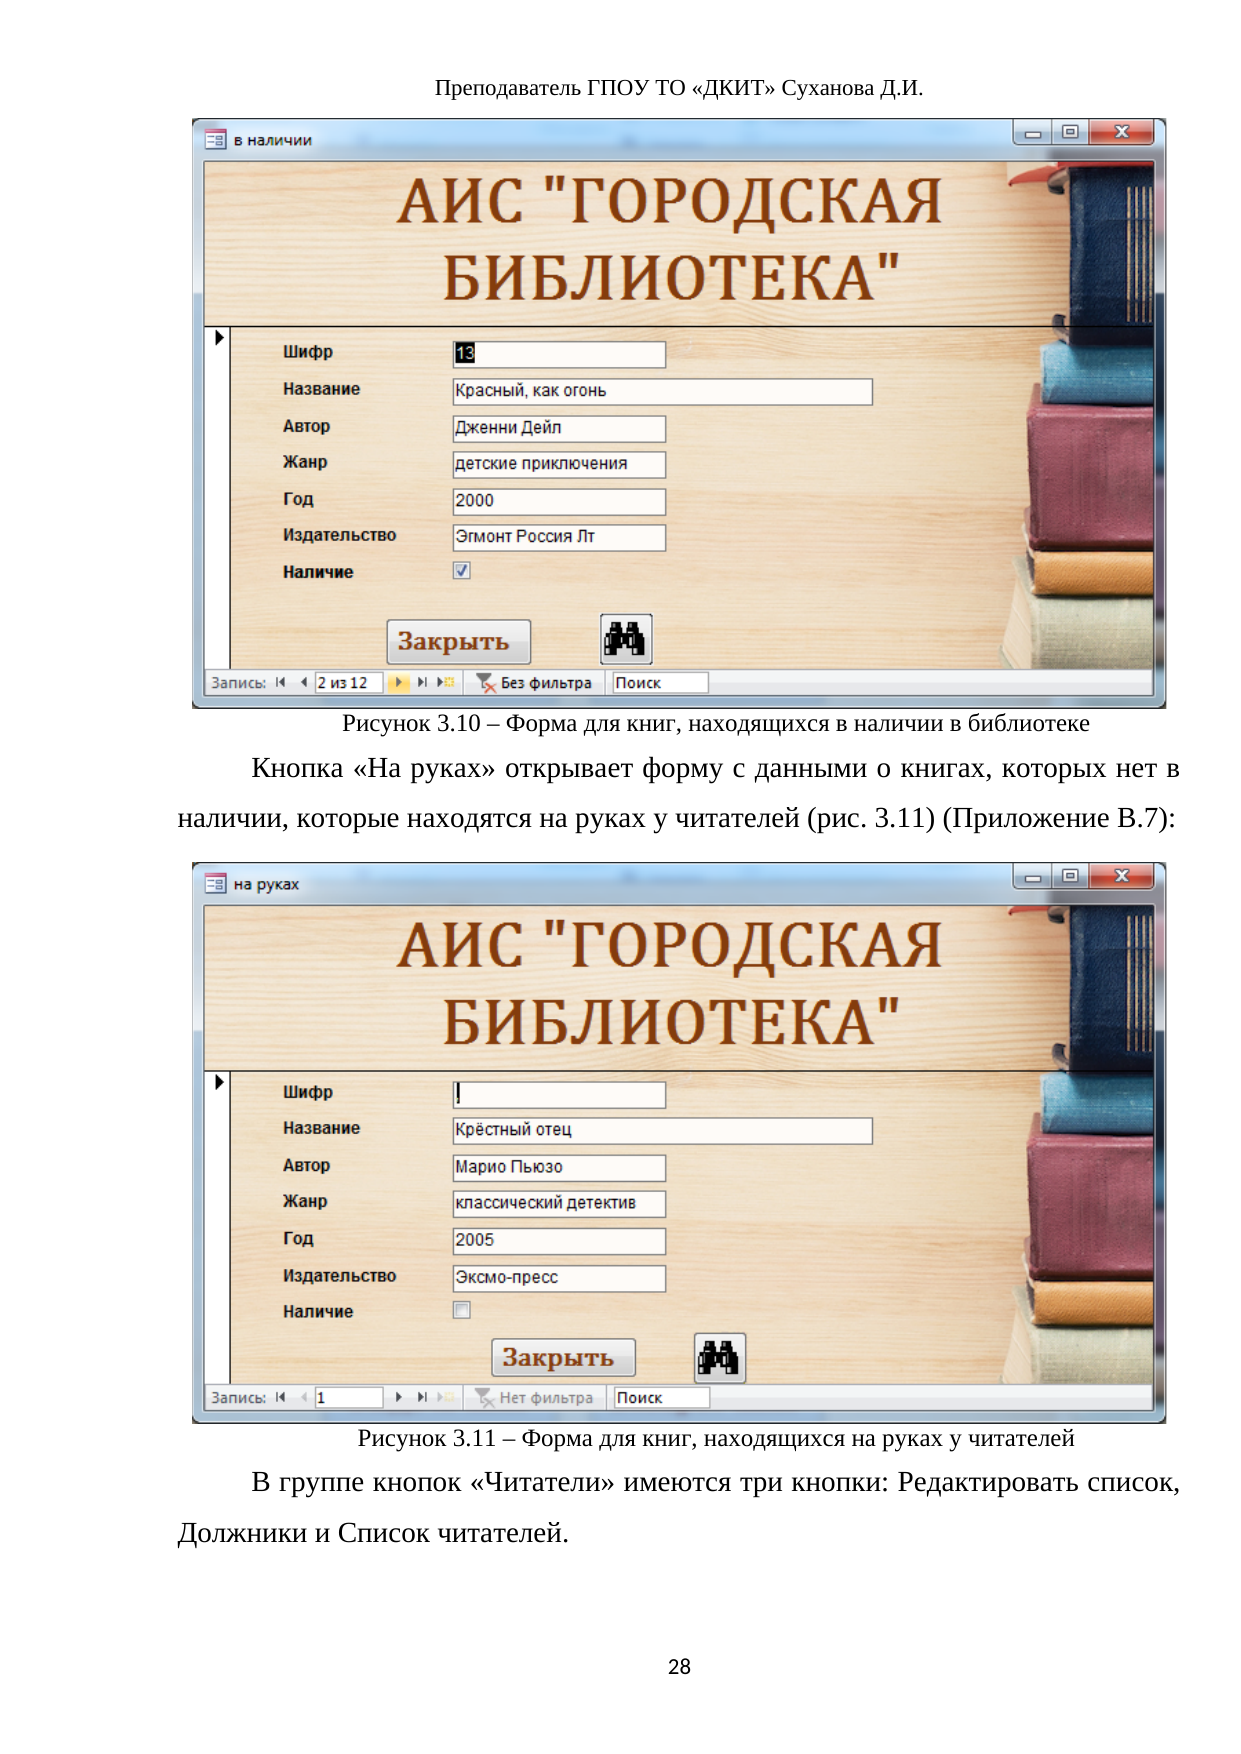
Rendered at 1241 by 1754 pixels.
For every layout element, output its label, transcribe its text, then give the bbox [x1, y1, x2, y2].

text В группе кнопок «Читатели» имеются три кнопки: Редактировать список, Должники и Список читателей. [177, 1464, 1181, 1548]
text Рисунок 3.10 – Форма для книг, находящихся в наличии в библиотеке [177, 708, 1181, 737]
text Рисунок 3.11 – Форма для книг, находящихся на руках у читателей [177, 1423, 1181, 1452]
picture [192, 862, 1167, 1424]
picture [192, 118, 1167, 709]
text Кнопка «На руках» открывает форму с данными о книгах, которых нет в наличии, которые находятся на руках у читателей (рис. 3.11) (Приложение В.7): [177, 750, 1181, 834]
